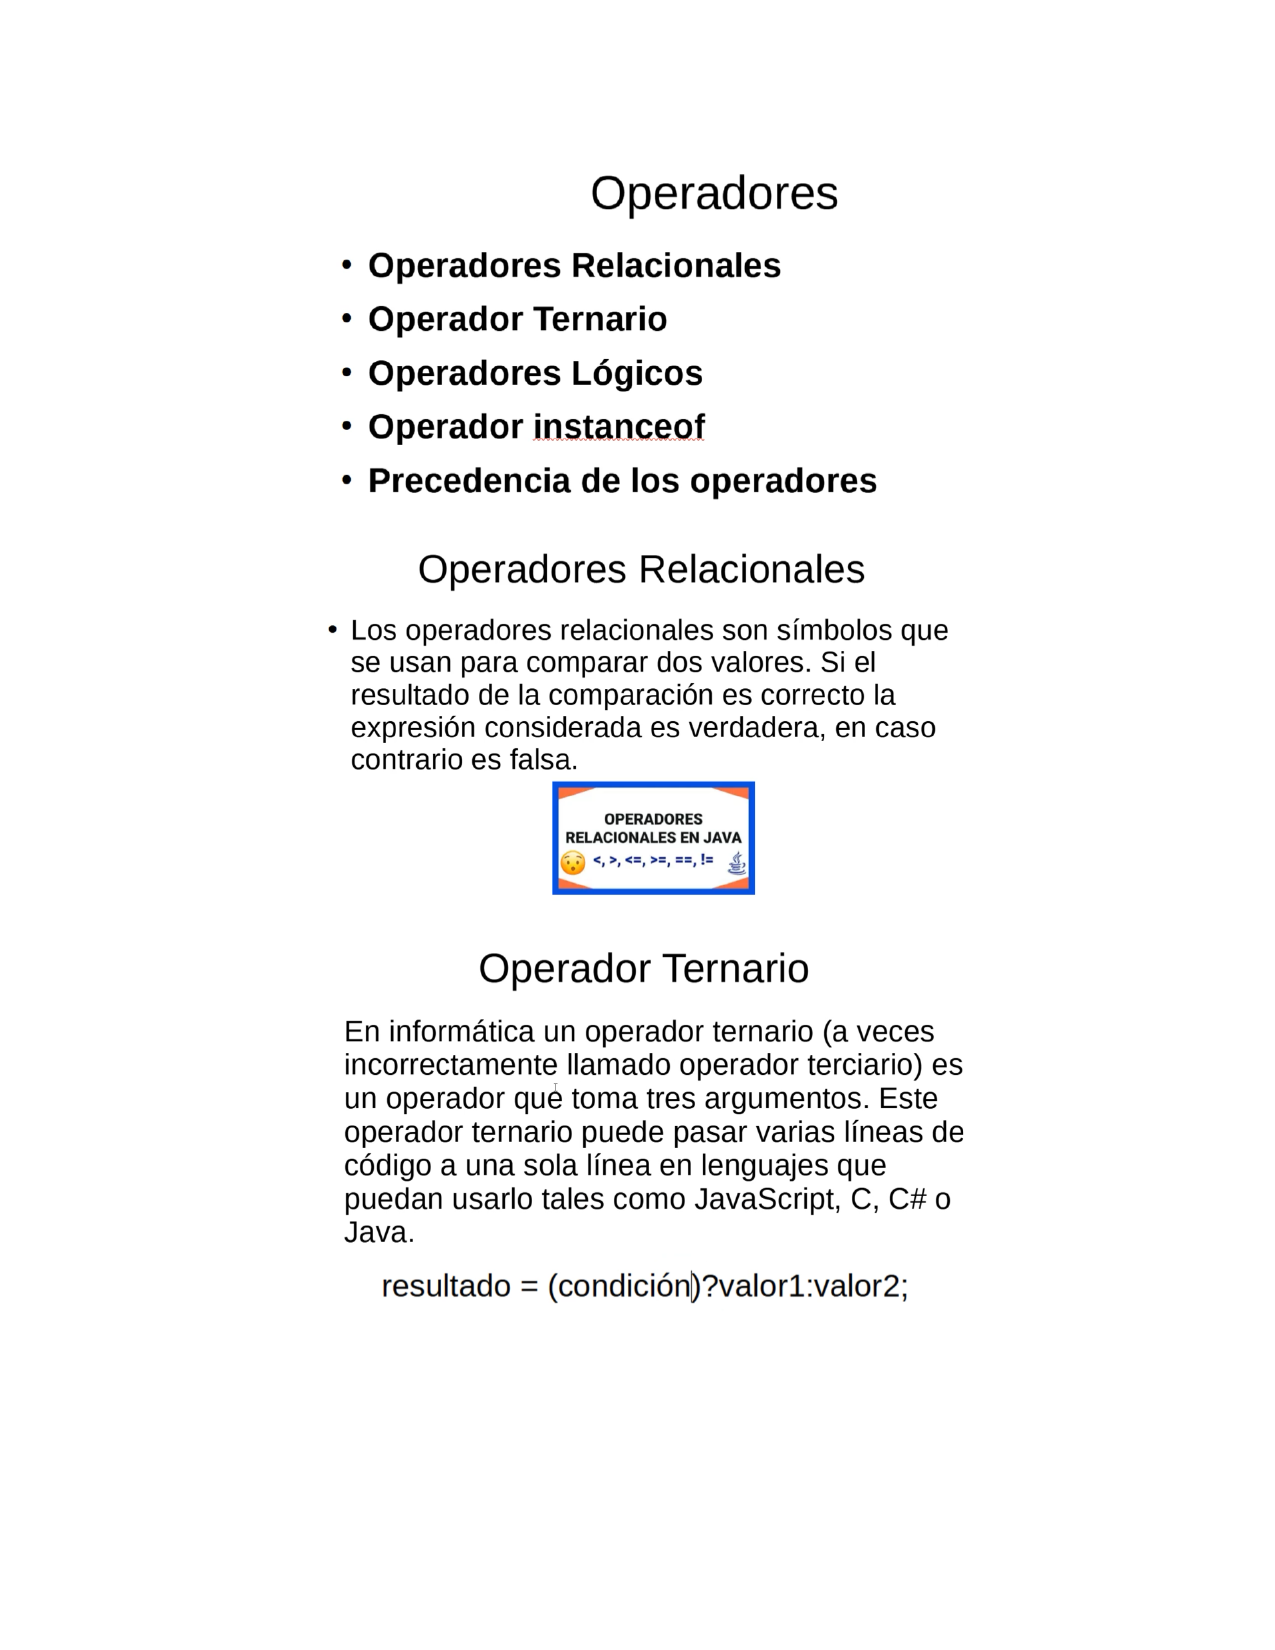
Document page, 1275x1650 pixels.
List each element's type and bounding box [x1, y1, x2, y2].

picture [309, 528, 966, 904]
picture [311, 922, 964, 1315]
picture [317, 147, 958, 510]
